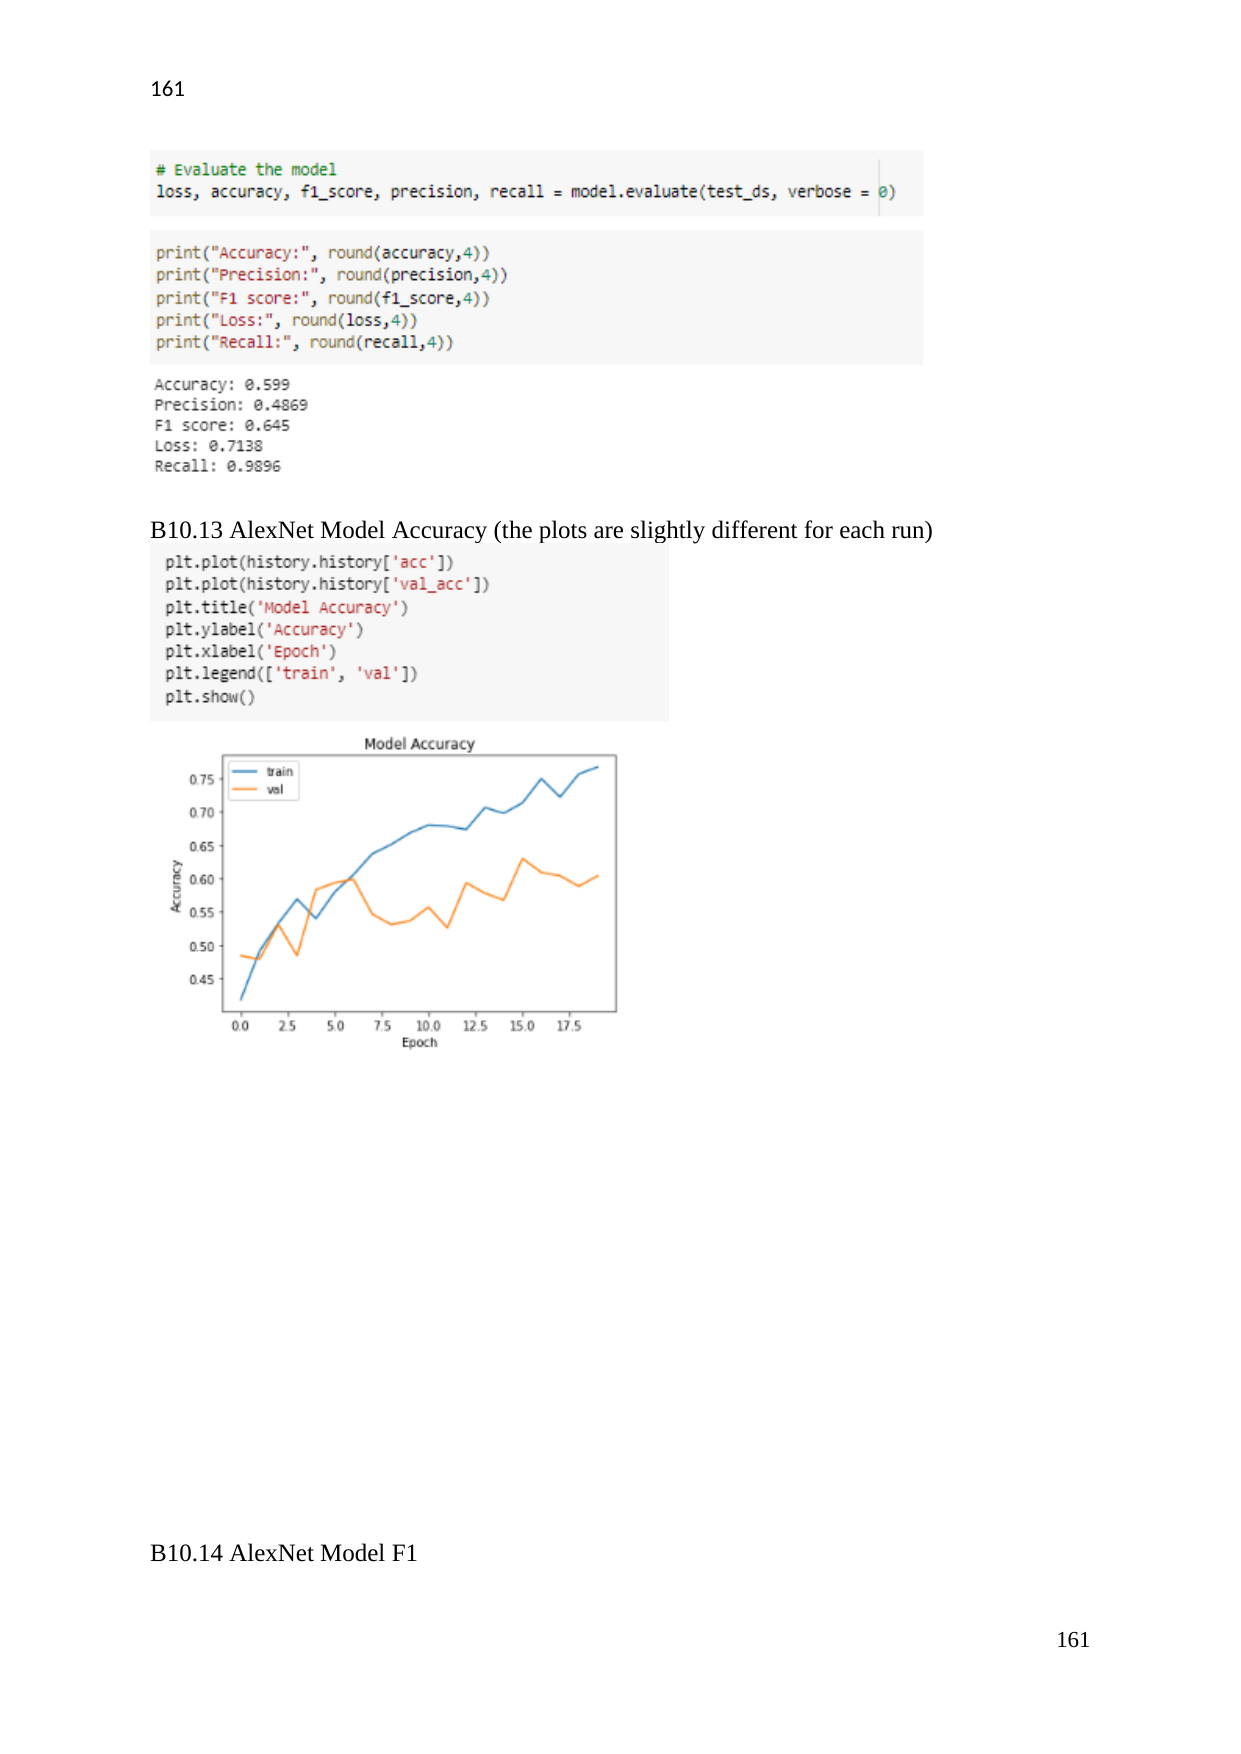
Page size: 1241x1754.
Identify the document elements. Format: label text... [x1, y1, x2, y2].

text B10.13 AlexNet Model Accuracy (the plots are slightly different for each run) [150, 515, 1090, 543]
picture [150, 150, 924, 486]
picture [150, 543, 669, 1066]
text B10.14 AlexNet Model F1 [150, 1538, 1090, 1567]
